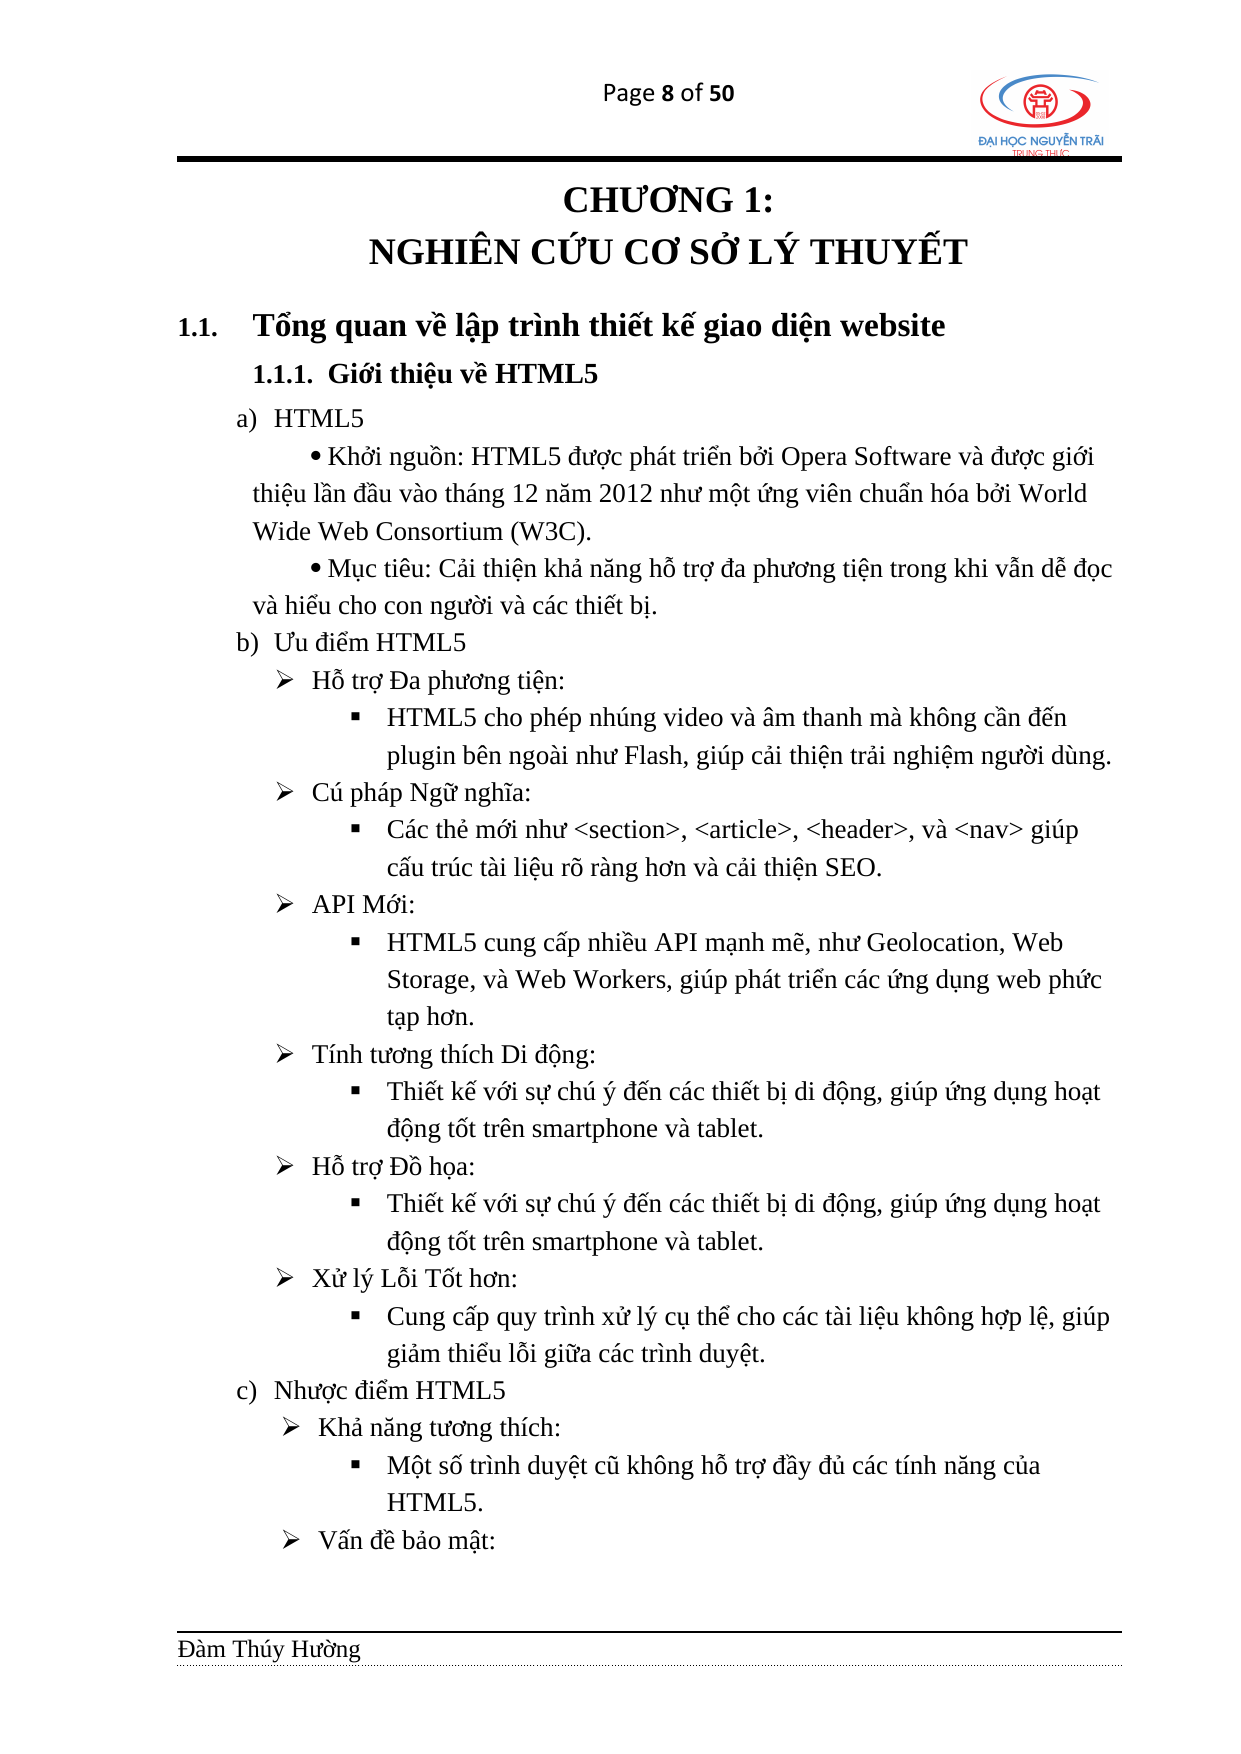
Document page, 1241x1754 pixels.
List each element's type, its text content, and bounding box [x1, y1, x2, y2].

list Khởi nguồn: HTML5 được phát triển bởi Opera Software và được giới thiệu lần đầu vào tháng 12 năm 2012 như một ứng viên chuẩn hóa bởi World Wide Web Consortium (W3C). [252, 440, 1122, 546]
list Cú pháp Ngữ nghĩa: [274, 776, 1122, 807]
list Hỗ trợ Đồ họa: [274, 1150, 1122, 1181]
subtitle Giới thiệu về HTML5 [252, 357, 1122, 390]
picture [971, 70, 1110, 156]
list HTML5 [236, 403, 1122, 434]
list HTML5 cung cấp nhiều API mạnh mẽ, như Geolocation, Web Storage, và Web Workers, giúp phát triển các ứng dụng web phức tạp hơn. [349, 926, 1122, 1032]
list Mục tiêu: Cải thiện khả năng hỗ trợ đa phương tiện trong khi vẫn dễ đọc và hiểu cho con người và các thiết bị. [252, 552, 1122, 620]
list Nhược điểm HTML5 [236, 1374, 1122, 1405]
subtitle Tổng quan về lập trình thiết kế giao diện website [177, 306, 1122, 344]
list Thiết kế với sự chú ý đến các thiết bị di động, giúp ứng dụng hoạt động tốt trên smartphone và tablet. [349, 1075, 1122, 1144]
list Vấn đề bảo mật: [280, 1524, 1122, 1555]
subtitle CHƯƠNG 1: NGHIÊN CỨU CƠ SỞ LÝ THUYẾT [215, 177, 1122, 272]
list HTML5 cho phép nhúng video và âm thanh mà không cần đến plugin bên ngoài như Flash, giúp cải thiện trải nghiệm người dùng. [349, 701, 1122, 770]
list Xử lý Lỗi Tốt hơn: [274, 1262, 1122, 1293]
list Cung cấp quy trình xử lý cụ thể cho các tài liệu không hợp lệ, giúp giảm thiểu lỗi giữa các trình duyệt. [349, 1299, 1122, 1368]
list Ưu điểm HTML5 [236, 627, 1122, 658]
list Khả năng tương thích: [280, 1412, 1122, 1443]
list API Mới: [274, 888, 1122, 919]
list Một số trình duyệt cũ không hỗ trợ đầy đủ các tính năng của HTML5. [349, 1449, 1122, 1518]
list Hỗ trợ Đa phương tiện: [274, 664, 1122, 695]
list Các thẻ mới như <section>, <article>, <header>, và <nav> giúp cấu trúc tài liệu rõ ràng hơn và cải thiện SEO. [349, 813, 1122, 882]
list Thiết kế với sự chú ý đến các thiết bị di động, giúp ứng dụng hoạt động tốt trên smartphone và tablet. [349, 1187, 1122, 1256]
list Tính tương thích Di động: [274, 1038, 1122, 1069]
